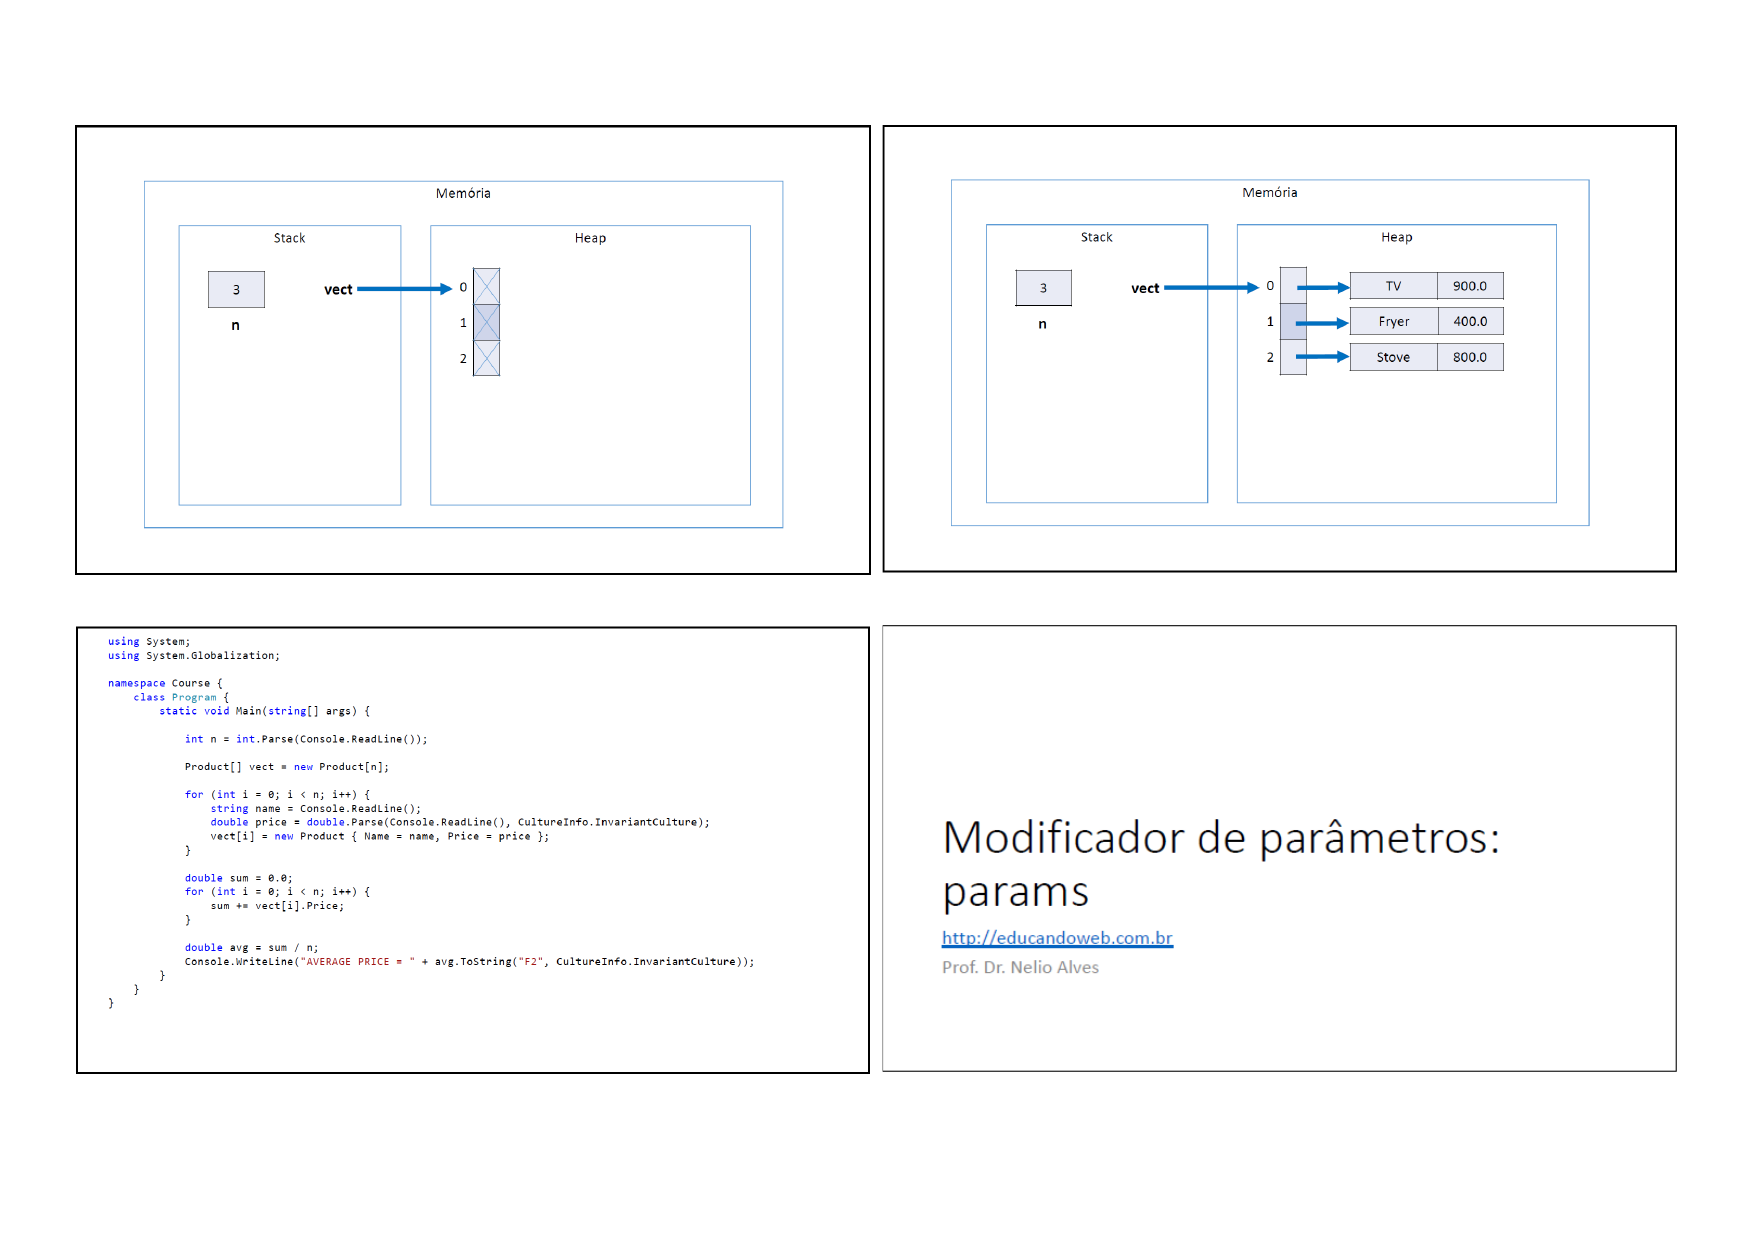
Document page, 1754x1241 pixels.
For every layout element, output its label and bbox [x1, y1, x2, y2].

picture [882, 125, 1679, 573]
picture [882, 623, 1679, 1074]
picture [75, 626, 872, 1075]
picture [75, 125, 872, 576]
